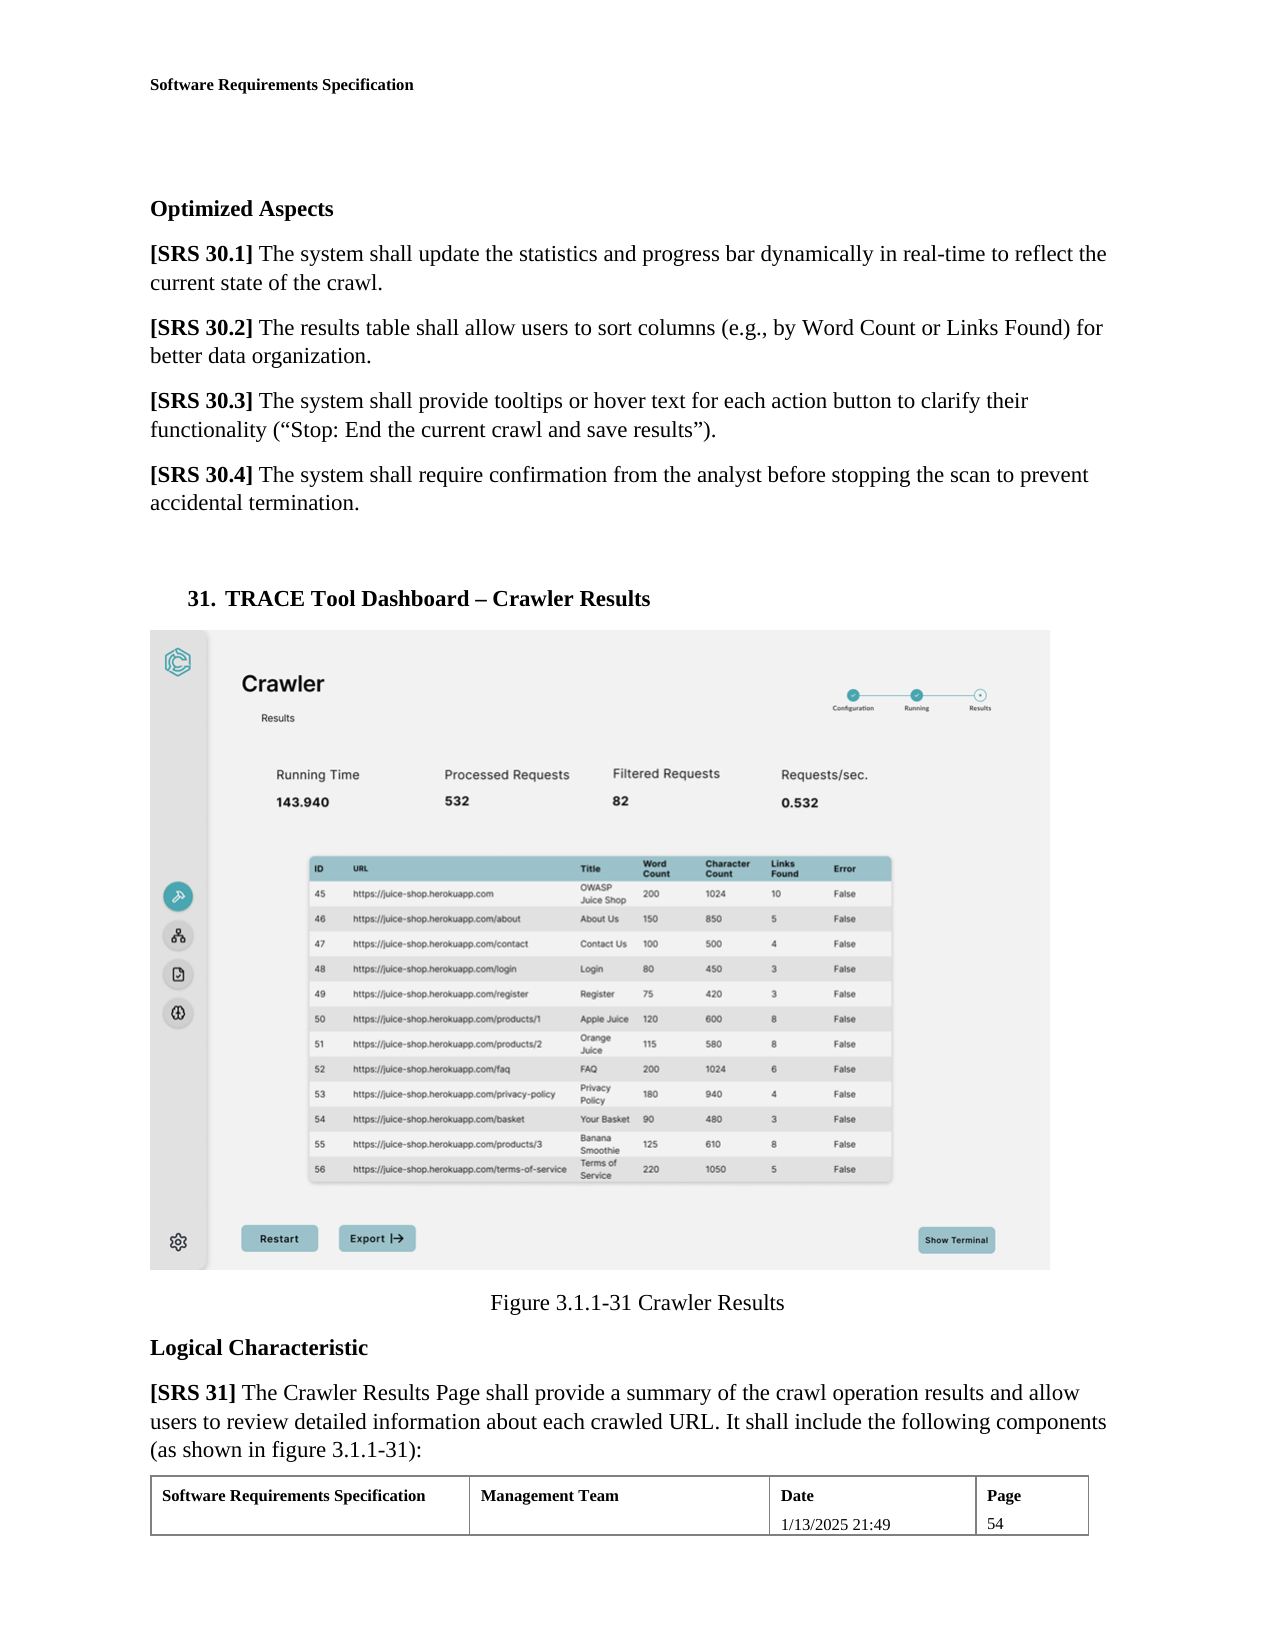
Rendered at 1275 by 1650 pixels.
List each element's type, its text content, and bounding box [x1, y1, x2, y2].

text [SRS 30.4] The system shall require confirmation from the analyst before stopping the scan to prevent accidental termination. [150, 461, 1125, 516]
list TRACE Tool Dashboard – Crawler Results [187, 585, 1125, 611]
text Optimized Aspects [150, 195, 1125, 221]
picture [150, 630, 1050, 1270]
text Logical Characteristic [150, 1334, 1125, 1361]
text Figure 3.1.1-31 Crawler Results [150, 1289, 1125, 1315]
text [SRS 30.2] The results table shall allow users to sort columns (e.g., by Word Count or Links Found) for better data organization. [150, 314, 1125, 368]
text [SRS 30.1] The system shall update the statistics and progress bar dynamically in real-time to reflect the current state of the crawl. [150, 240, 1125, 295]
text [SRS 30.3] The system shall provide tooltips or hover text for each action button to clarify their functionality (“Stop: End the current crawl and save results”). [150, 387, 1125, 442]
text [SRS 31] The Crawler Results Page shall provide a summary of the crawl operation results and allow users to review detailed information about each crawled URL. It shall include the following components (as shown in figure 3.1.1-31): [150, 1379, 1125, 1462]
